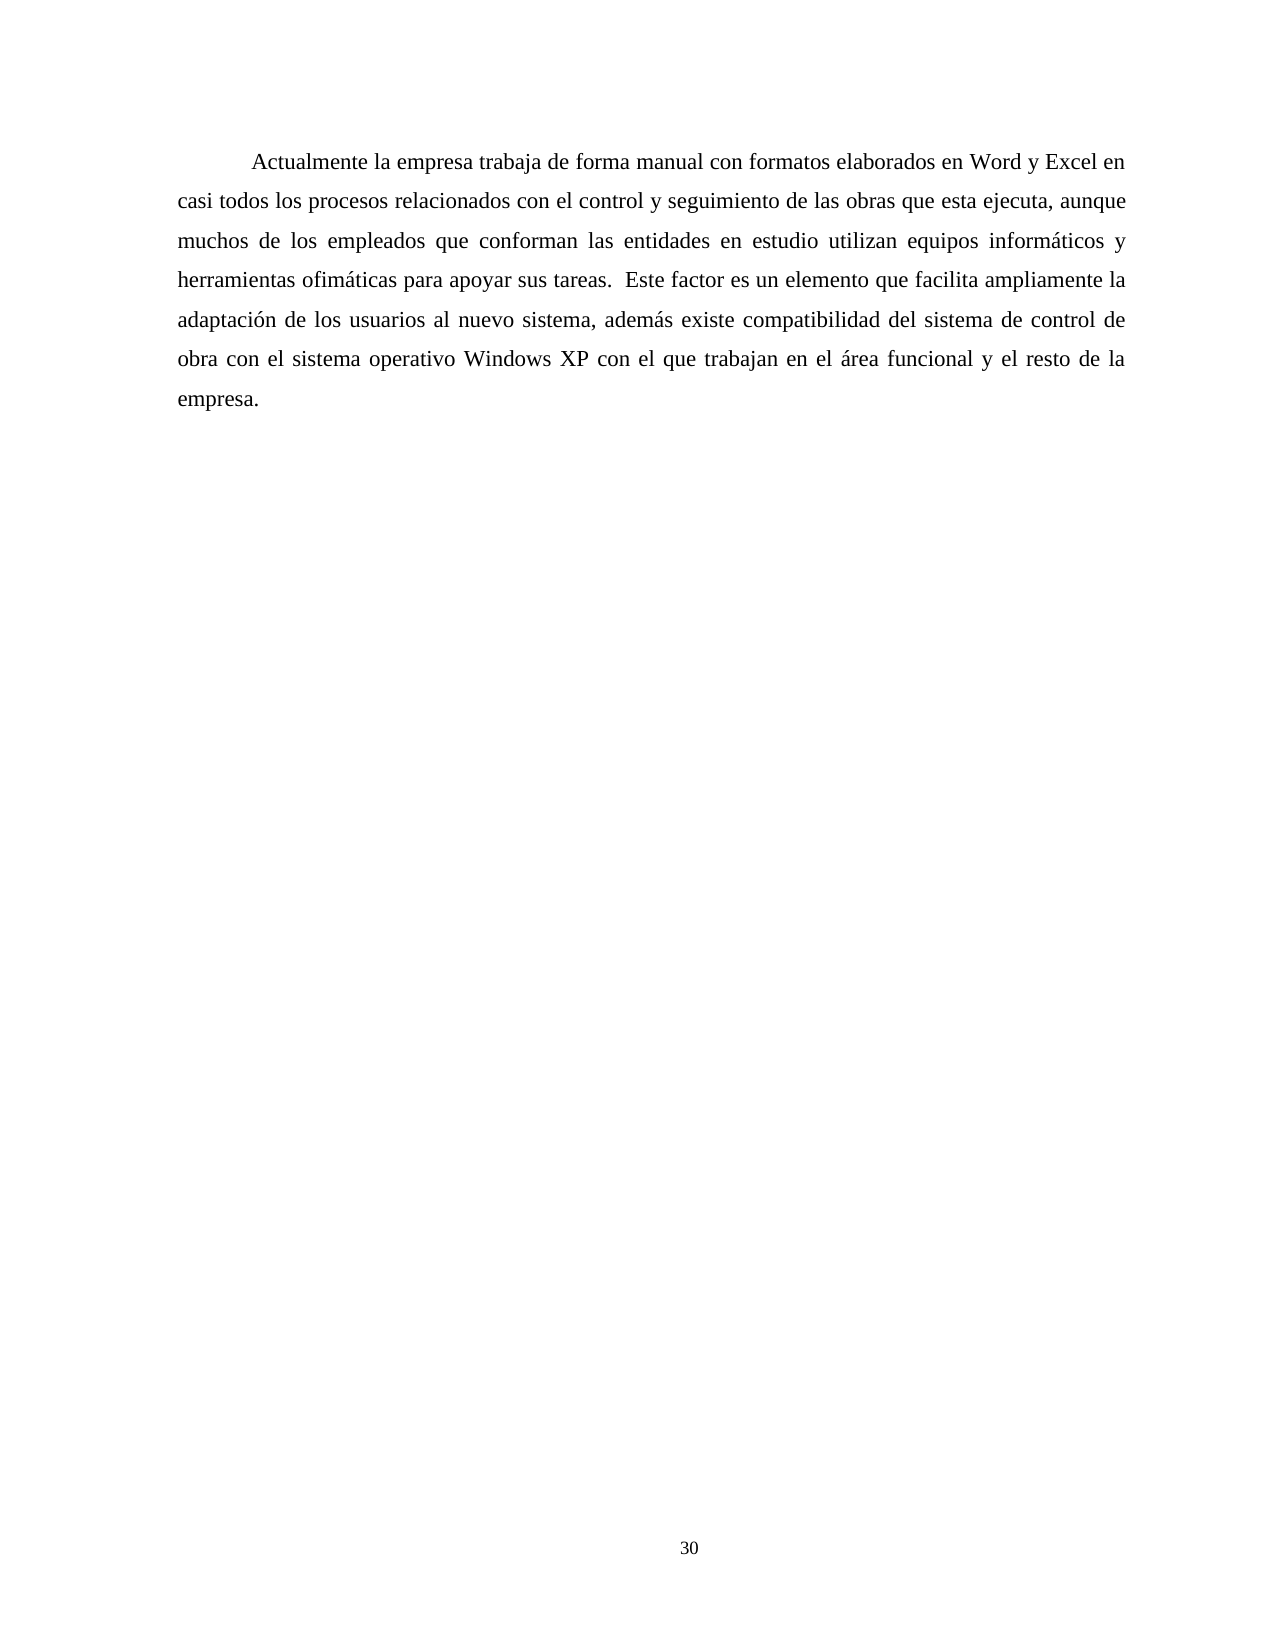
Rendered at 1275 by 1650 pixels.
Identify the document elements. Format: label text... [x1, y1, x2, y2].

text Actualmente la empresa trabaja de forma manual con formatos elaborados en Word y Excel en casi todos los procesos relacionados con el control y seguimiento de las obras que esta ejecuta, aunque muchos de los empleados que conforman las entidades en estudio utilizan equipos informáticos y herramientas ofimáticas para apoyar sus tareas. Este factor es un elemento que facilita ampliamente la adaptación de los usuarios al nuevo sistema, además existe compatibilidad del sistema de control de obra con el sistema operativo Windows XP con el que trabajan en el área funcional y el resto de la empresa. [177, 148, 1127, 411]
